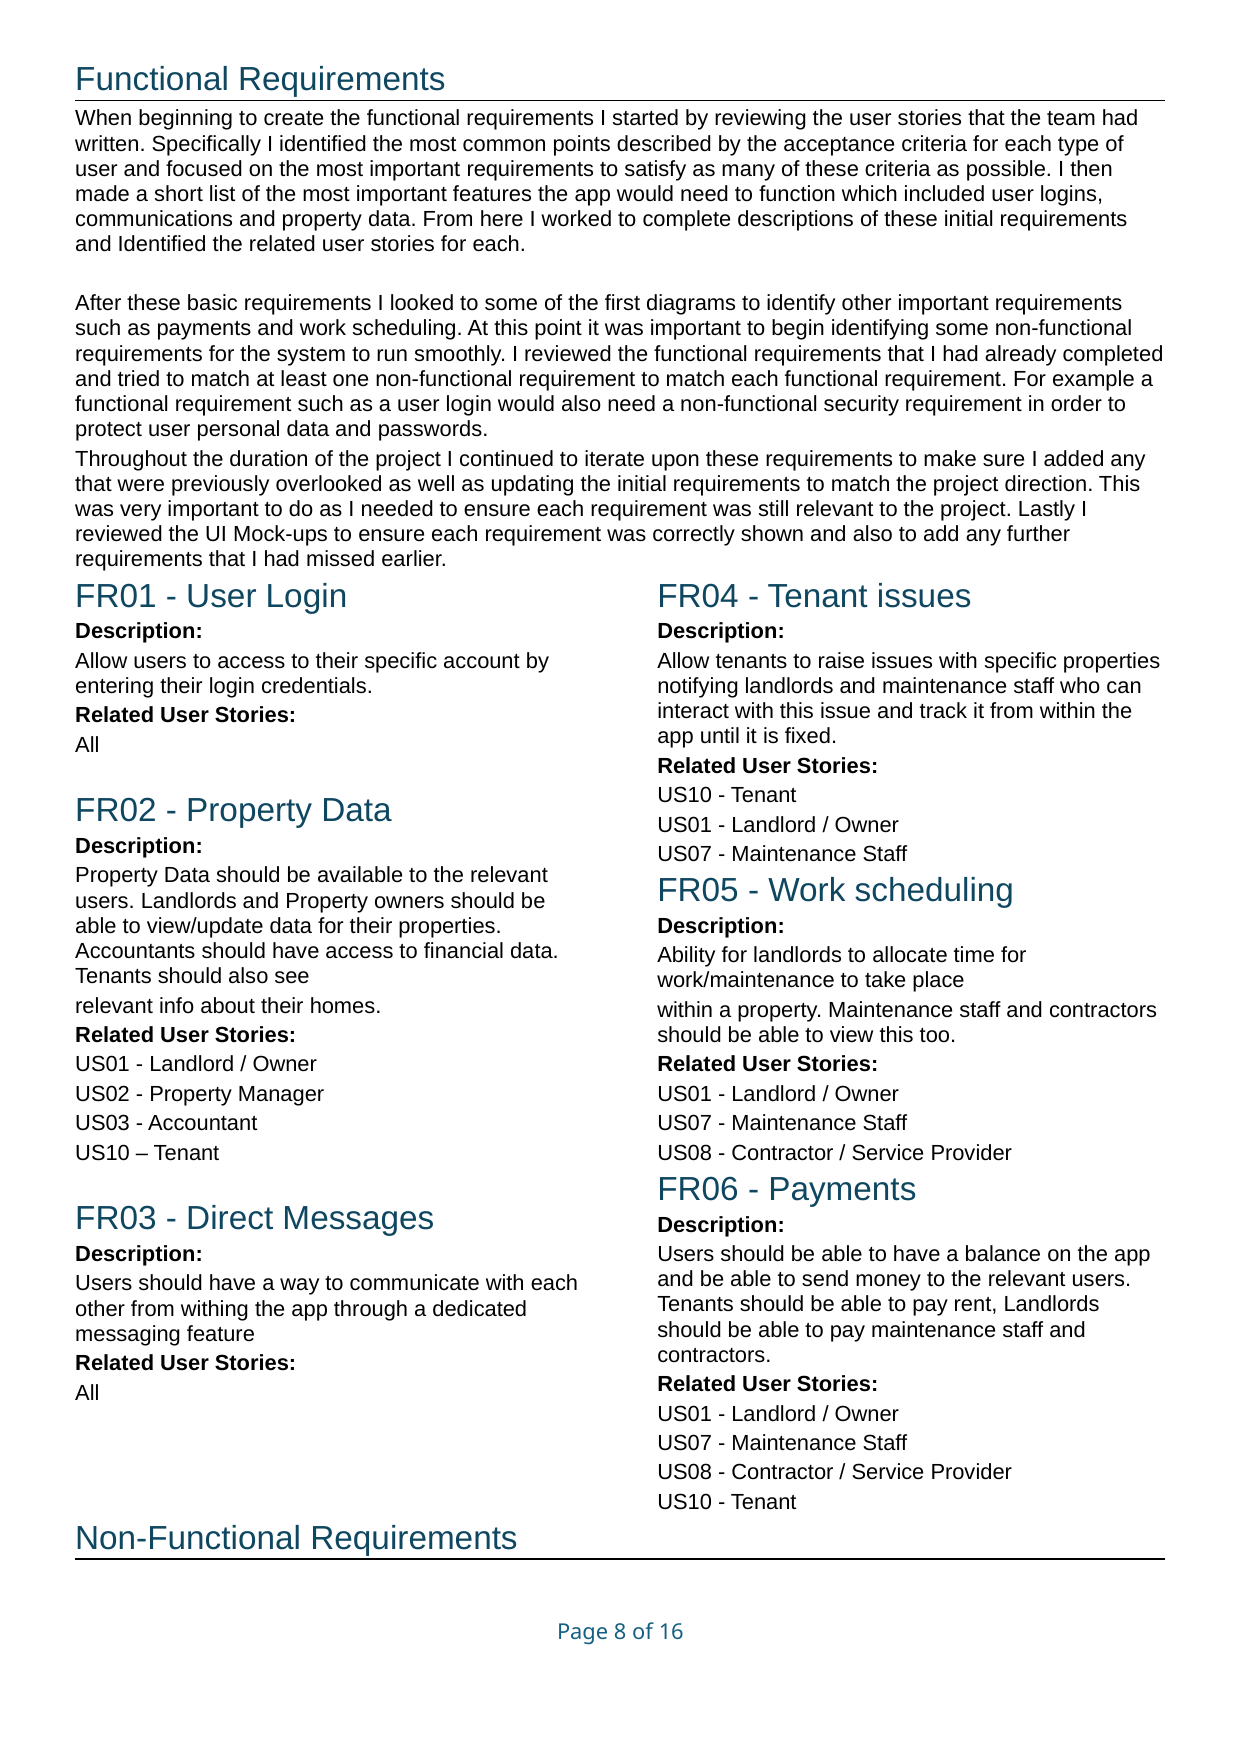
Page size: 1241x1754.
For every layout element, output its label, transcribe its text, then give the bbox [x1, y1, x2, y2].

subtitle FR02 - Property Data [75, 790, 583, 829]
text Allow tenants to raise issues with specific properties notifying landlords and maintenance staff who can interact with this issue and track it from within the app until it is fixed. [657, 648, 1165, 748]
text US10 – Tenant [75, 1139, 583, 1165]
text Description: [657, 913, 1165, 938]
text US02 - Property Manager [75, 1081, 583, 1106]
text Ability for landlords to allocate time for work/maintenance to take place [657, 942, 1165, 993]
text Description: [75, 833, 583, 858]
text Description: [75, 618, 583, 643]
subtitle Non-Functional Requirements [75, 1518, 1165, 1558]
text US01 - Landlord / Owner [657, 1081, 1165, 1106]
text Description: [657, 1211, 1165, 1237]
subtitle FR04 - Tenant issues [657, 576, 1165, 614]
text US01 - Landlord / Owner [75, 1051, 583, 1077]
text Description: [657, 618, 1165, 643]
subtitle FR03 - Direct Messages [75, 1198, 583, 1237]
text US07 - Maintenance Staff [657, 1430, 1165, 1455]
text US01 - Landlord / Owner [657, 811, 1165, 837]
text within a property. Maintenance staff and contractors should be able to view this too. [657, 997, 1165, 1047]
text All [75, 732, 583, 757]
text Related User Stories: [75, 1022, 583, 1047]
text relevant info about their homes. [75, 993, 583, 1018]
text Related User Stories: [657, 1051, 1165, 1077]
text US03 - Accountant [75, 1110, 583, 1135]
text US01 - Landlord / Owner [657, 1400, 1165, 1426]
subtitle FR01 - User Login [75, 576, 583, 614]
text Property Data should be available to the relevant users. Landlords and Property owners should be able to view/update data for their properties. Accountants should have access to financial data. Tenants should also see [75, 862, 583, 988]
text Users should have a way to communicate with each other from withing the app through a dedicated messaging feature [75, 1270, 583, 1346]
text US07 - Maintenance Staff [657, 1110, 1165, 1135]
text All [75, 1379, 583, 1404]
text Related User Stories: [657, 753, 1165, 778]
subtitle FR05 - Work scheduling [657, 870, 1165, 909]
text After these basic requirements I looked to some of the first diagrams to identify other important requirements such as payments and work scheduling. At this point it was important to begin identifying some non-functional requirements for the system to run smoothly. I reviewed the functional requirements that I had already completed and tried to match at least one non-functional requirement to match each functional requirement. For example a functional requirement such as a user login would also need a non-functional security requirement in order to protect user personal data and passwords. [75, 290, 1165, 441]
text Allow users to access to their specific account by entering their login credentials. [75, 648, 583, 698]
text US10 - Tenant [657, 782, 1165, 807]
text Related User Stories: [75, 1350, 583, 1375]
text Description: [75, 1241, 583, 1266]
text Users should be able to have a balance on the app and be able to send money to the relevant users. Tenants should be able to pay rent, Landlords should be able to pay maintenance staff and contractors. [657, 1241, 1165, 1367]
text US08 - Contractor / Service Provider [657, 1139, 1165, 1165]
text Throughout the duration of the project I continued to iterate upon these requirements to make sure I added any that were previously overlooked as well as updating the initial requirements to match the project direction. This was very important to do as I needed to ensure each requirement was still relevant to the project. Lastly I reviewed the UI Mock-ups to ensure each requirement was correctly shown and also to add any further requirements that I had missed earlier. [75, 446, 1165, 572]
text When beginning to create the functional requirements I started by reviewing the user stories that the team had written. Specifically I identified the most common points described by the acceptance criteria for each type of user and focused on the most important requirements to satisfy as many of these criteria as possible. I then made a short list of the most important features the app would need to function which included user logins, communications and property data. From here I worked to complete descriptions of these initial requirements and Identified the related user stories for each. [75, 105, 1165, 257]
text US07 - Maintenance Staff [657, 841, 1165, 866]
text US08 - Contractor / Service Provider [657, 1459, 1165, 1484]
subtitle FR06 - Payments [657, 1169, 1165, 1207]
text Related User Stories: [657, 1371, 1165, 1396]
text Related User Stories: [75, 702, 583, 727]
subtitle Functional Requirements [75, 59, 1165, 100]
text US10 - Tenant [657, 1488, 1165, 1514]
